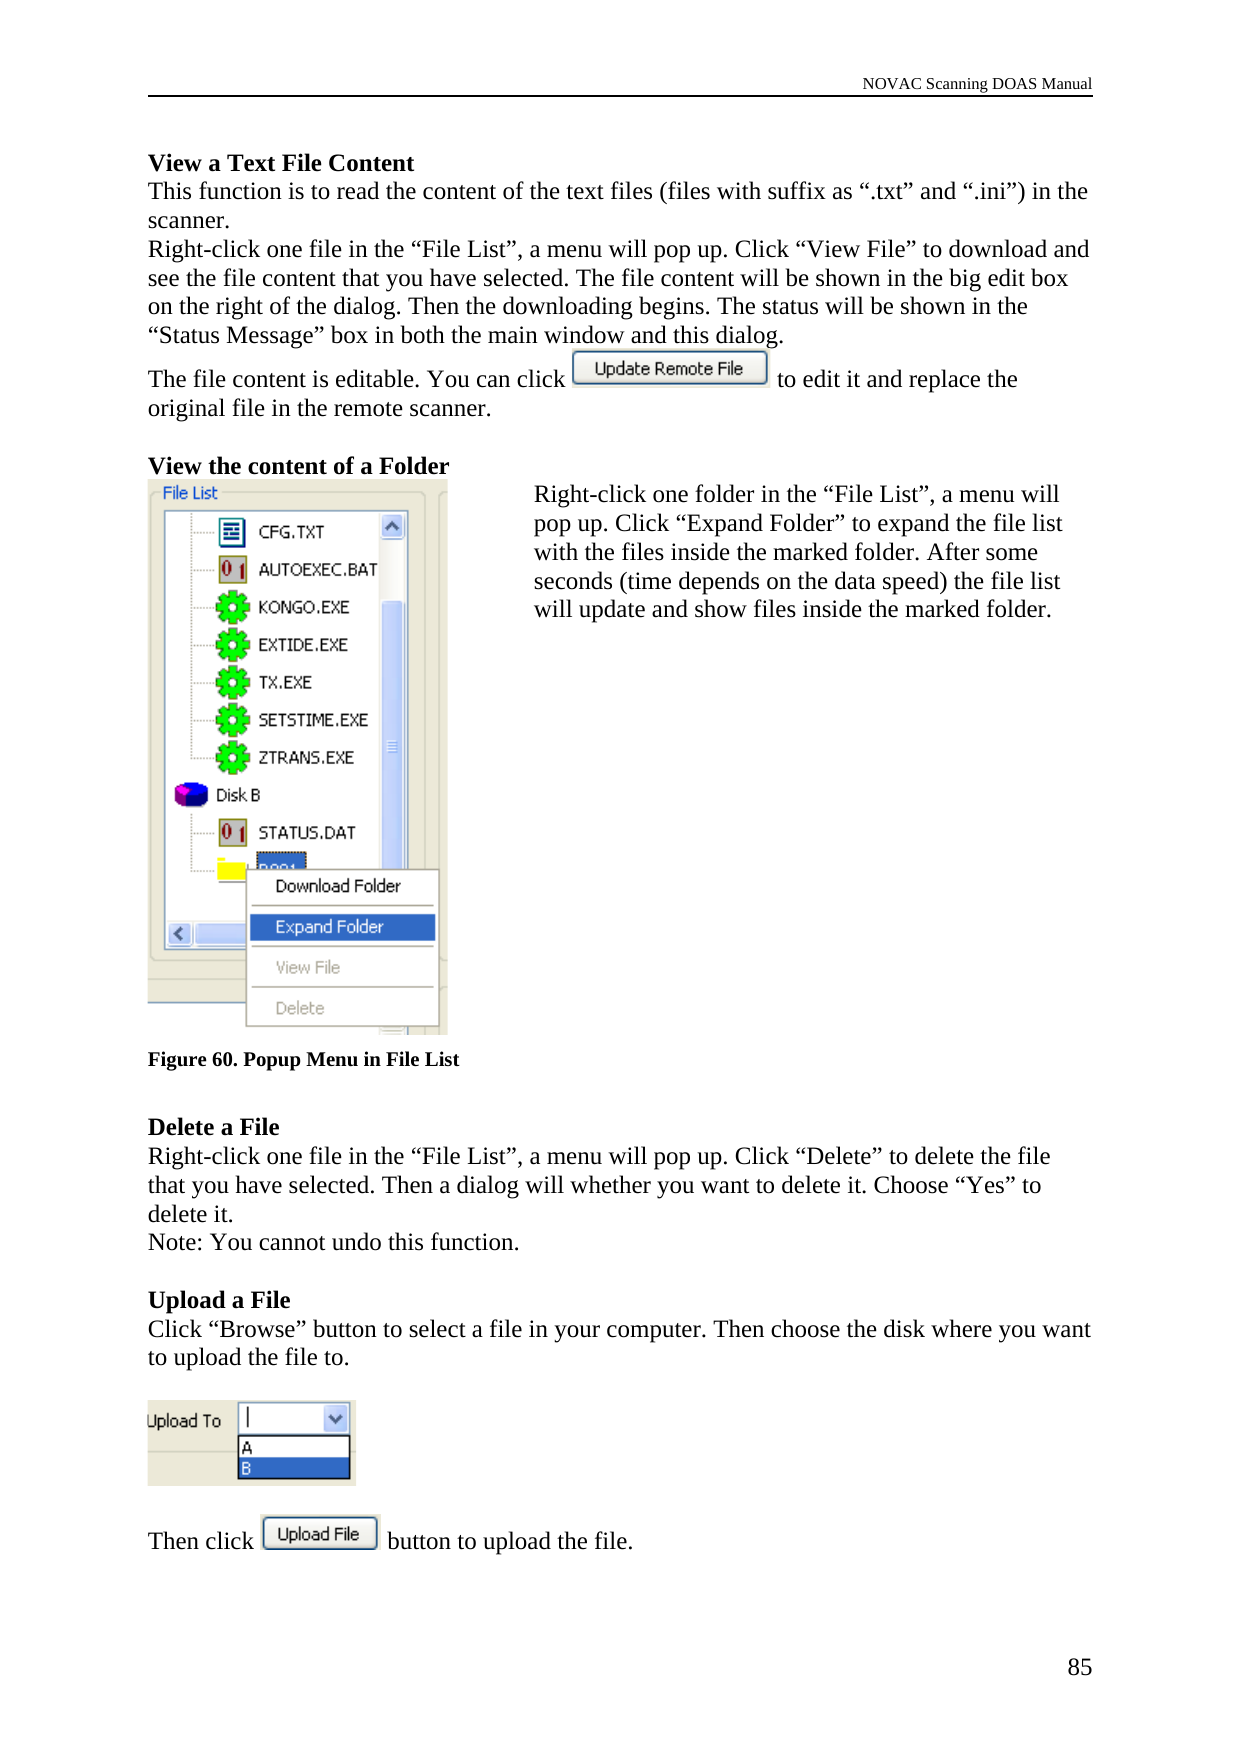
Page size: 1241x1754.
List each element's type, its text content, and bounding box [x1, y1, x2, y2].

subtitle Delete a File [148, 1112, 1093, 1141]
subtitle Upload a File [148, 1285, 1093, 1314]
text Then click button to upload the file. [148, 1514, 1093, 1555]
picture [571, 348, 771, 388]
text This function is to read the content of the text files (files with suffix as “.txt” and “.ini”) in the scanner. [148, 176, 1093, 234]
text Note: You cannot undo this function. [148, 1227, 1093, 1256]
text Right-click one file in the “File List”, a menu will pop up. Click “View File” to download and see the file content that you have selected. The file content will be shown in the big edit box on the right of the dialog. Then the downloading begins. The status will be shown in the “Status Message” box in both the main window and this dialog. [148, 234, 1093, 349]
picture [260, 1514, 381, 1550]
picture [147, 1400, 357, 1486]
text Right-click one file in the “File List”, a menu will pop up. Click “Delete” to delete the file that you have selected. Then a dialog will whether you want to delete it. Choose “Yes” to delete it. [148, 1141, 1093, 1227]
subtitle View the content of a Folder [148, 451, 1093, 479]
text The file content is editable. You can click to edit it and replace the original file in the remote scanner. [148, 349, 1093, 422]
table_header Figure 60. Popup Menu in File List [136, 480, 522, 1084]
subtitle View a Text File Content [148, 148, 1093, 176]
picture [147, 479, 448, 1035]
table_header Right-click one folder in the “File List”, a menu will pop up. Click “Expand Folder” to expand the file list with the files inside the marked folder. After some seconds (time depends on the data speed) the file list will update and show files inside the marked folder. [523, 480, 1104, 1084]
text Click “Browse” button to select a file in your computer. Then choose the disk where you want to upload the file to. [148, 1314, 1093, 1371]
